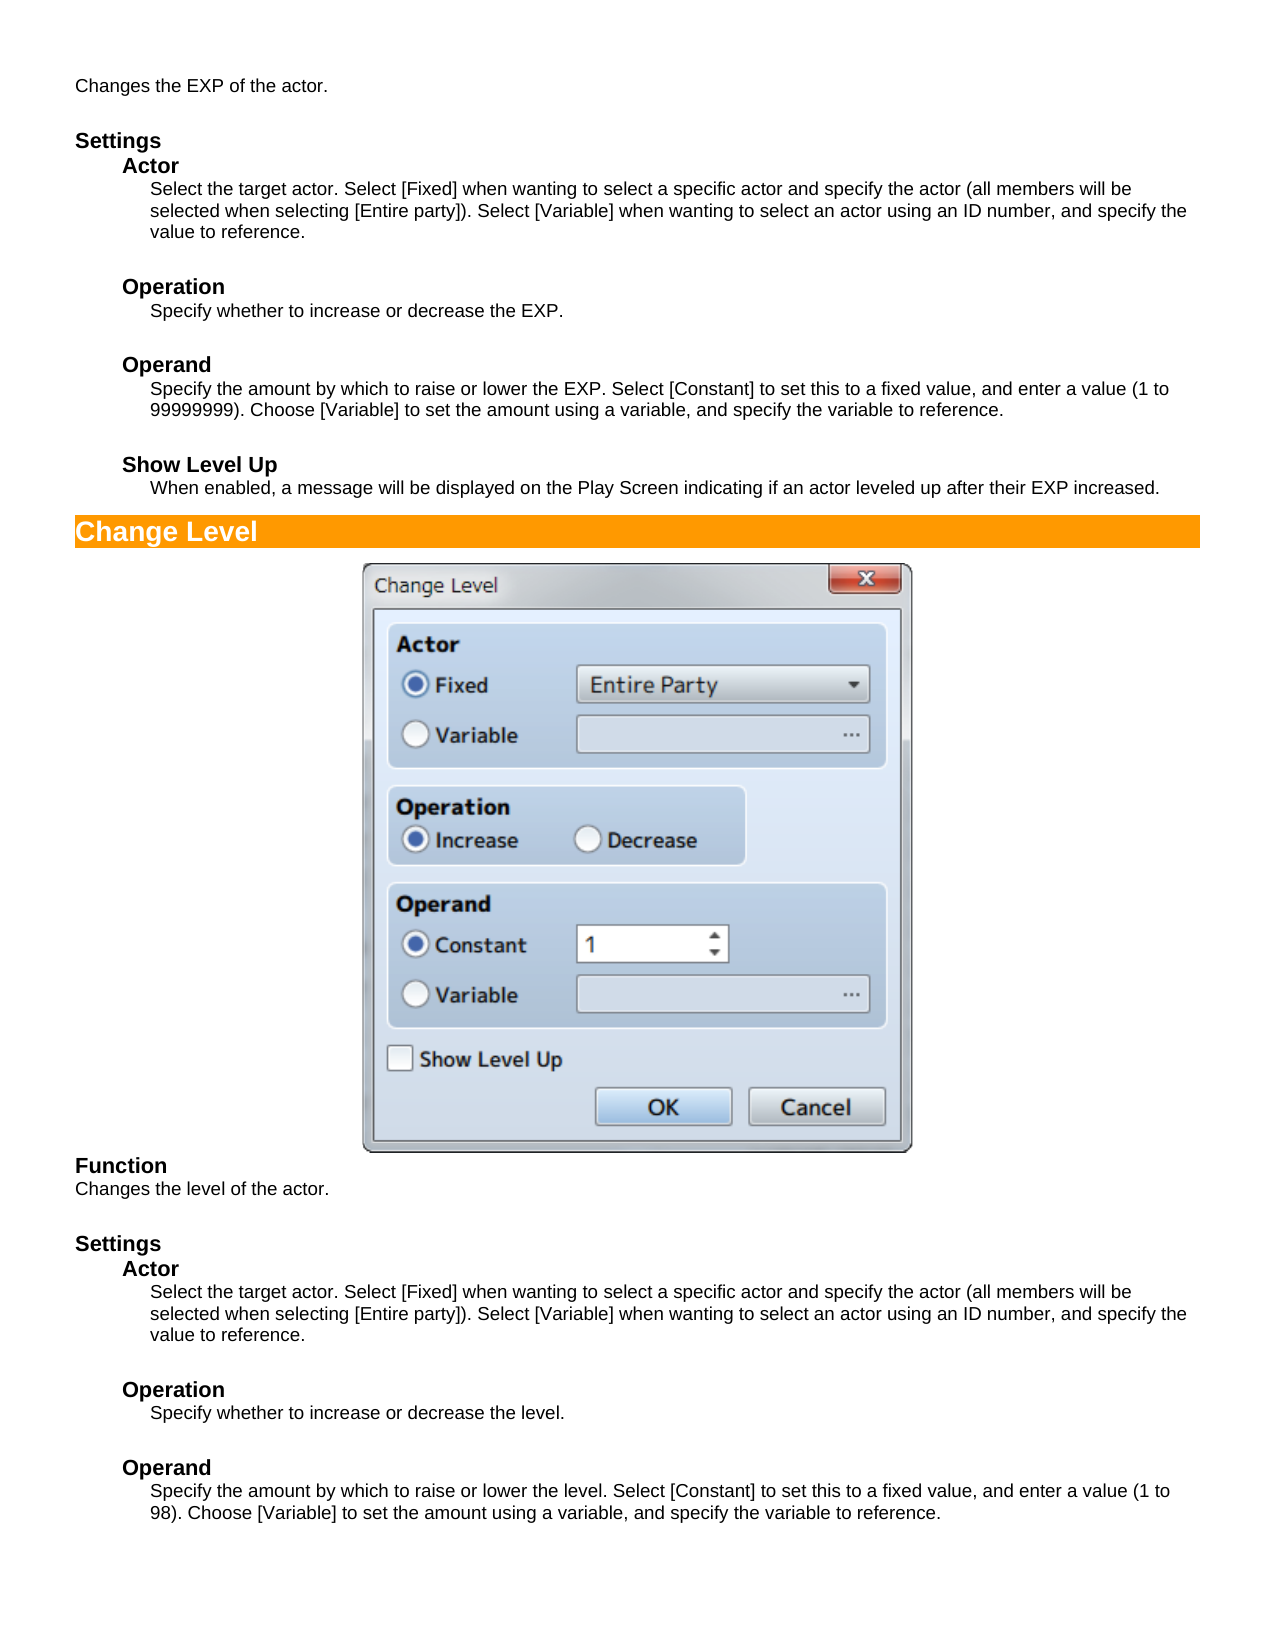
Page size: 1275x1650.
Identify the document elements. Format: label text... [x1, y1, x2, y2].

text Operand [122, 352, 1200, 377]
text Specify the amount by which to raise or lower the level. Select [Constant] to set this to a fixed value, and enter a value (1 to 98). Choose [Variable] to set the amount using a variable, and specify the variable to reference. [150, 1480, 1200, 1523]
text Select the target actor. Select [Fixed] when wanting to select a specific actor and specify the actor (all members will be selected when selecting [Entire party]). Select [Variable] when wanting to select an actor using an ID number, and specify the value to reference. [150, 1281, 1200, 1346]
picture [362, 563, 913, 1153]
text Show Level Up [122, 452, 1200, 477]
text Specify whether to increase or decrease the level. [150, 1402, 1200, 1424]
text Settings [75, 1231, 1200, 1256]
text Operation [122, 1377, 1200, 1402]
text Actor [122, 1256, 1200, 1281]
text Settings [75, 128, 1200, 153]
text Function [75, 1153, 1200, 1178]
text Specify the amount by which to raise or lower the EXP. Select [Constant] to set this to a fixed value, and enter a value (1 to 99999999). Choose [Variable] to set the amount using a variable, and specify the variable to reference. [150, 377, 1200, 421]
text Specify whether to increase or decrease the EXP. [150, 299, 1200, 321]
text Change Level [75, 515, 1200, 548]
text Operand [122, 1455, 1200, 1480]
text Changes the level of the actor. [75, 1178, 1200, 1199]
text Changes the EXP of the actor. [75, 75, 1200, 97]
text Actor [122, 153, 1200, 178]
text Operation [122, 274, 1200, 299]
text When enabled, a message will be displayed on the Play Screen indicating if an actor leveled up after their EXP increased. [150, 477, 1200, 498]
text Select the target actor. Select [Fixed] when wanting to select a specific actor and specify the actor (all members will be selected when selecting [Entire party]). Select [Variable] when wanting to select an actor using an ID number, and specify the value to reference. [150, 178, 1200, 243]
